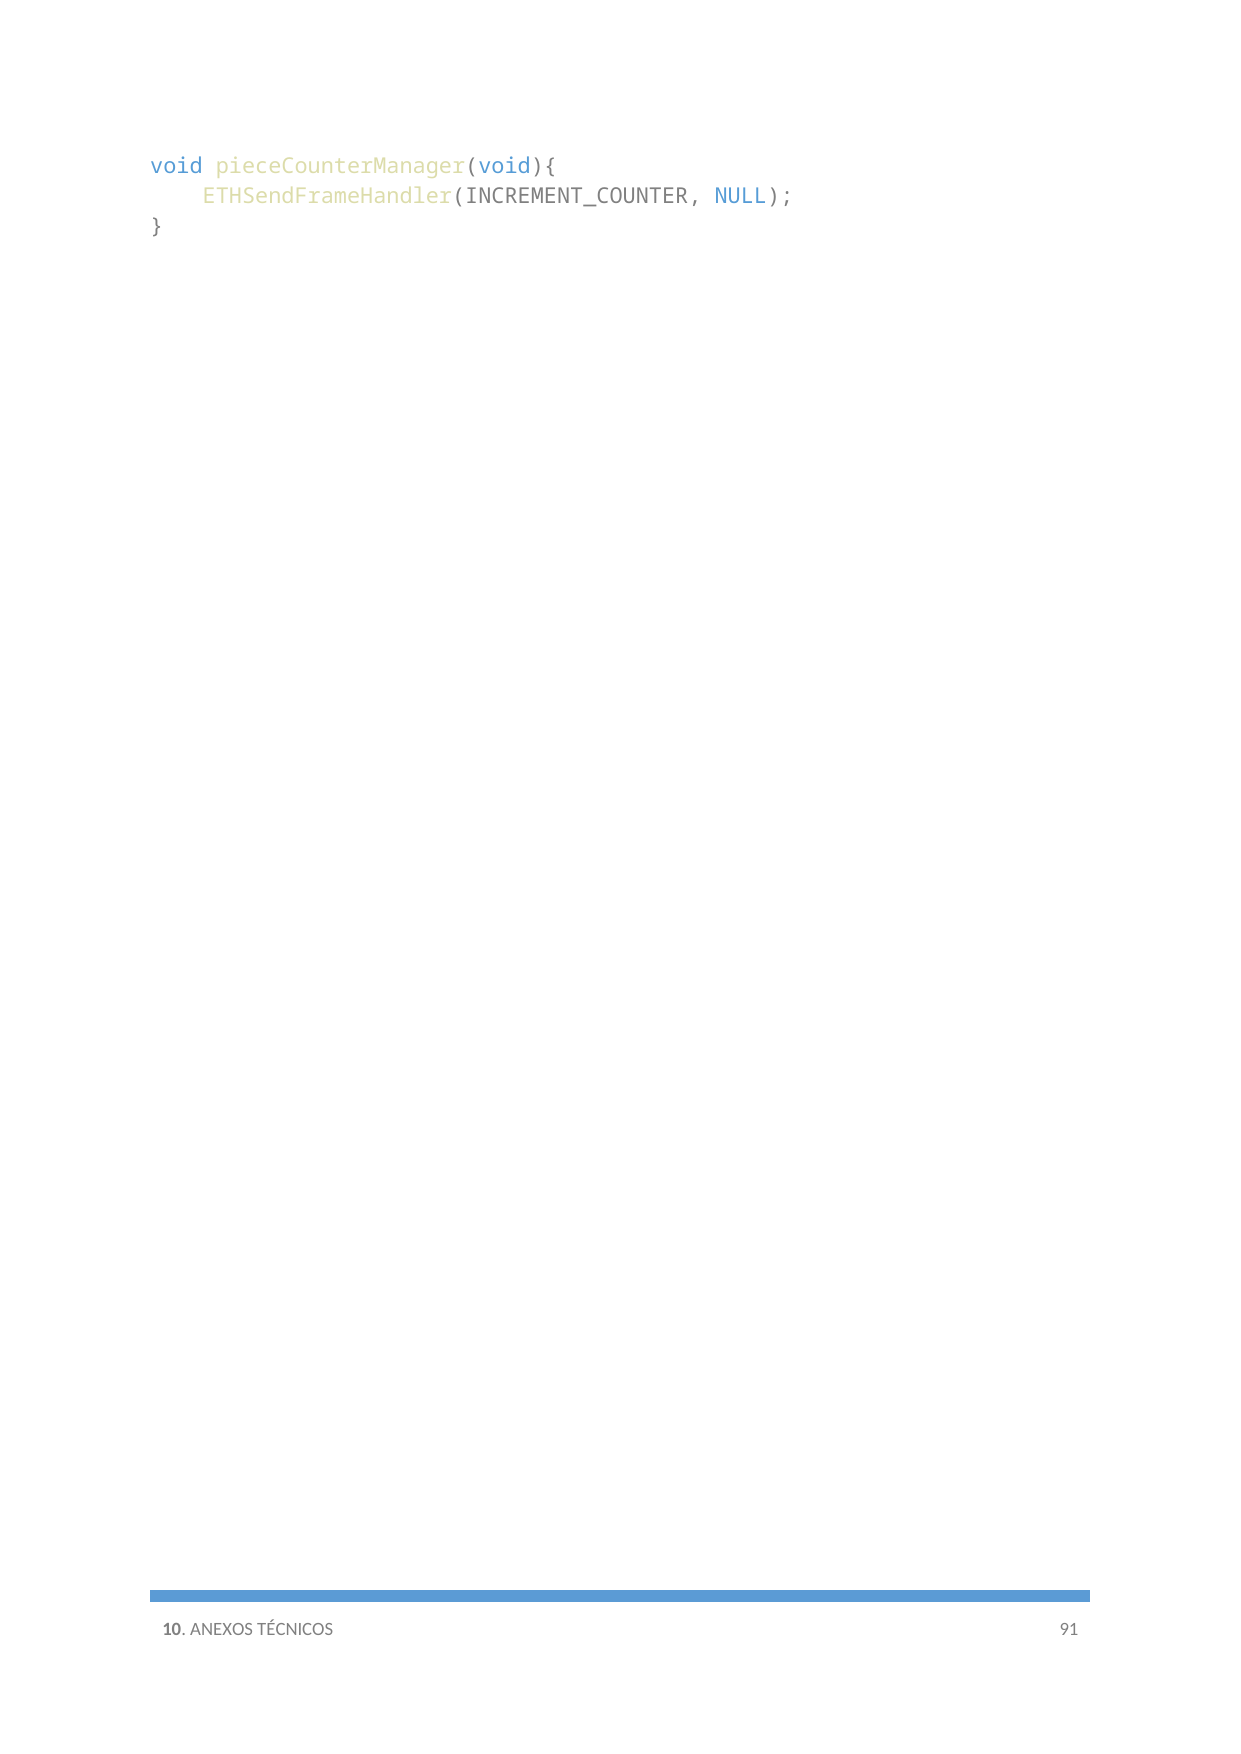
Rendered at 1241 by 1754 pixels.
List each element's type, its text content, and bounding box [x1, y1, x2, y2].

text ETHSendFrameHandler(INCREMENT_COUNTER, NULL); [150, 180, 1090, 209]
text void pieceCounterManager(void){ [150, 150, 1090, 180]
text } [150, 209, 1090, 239]
